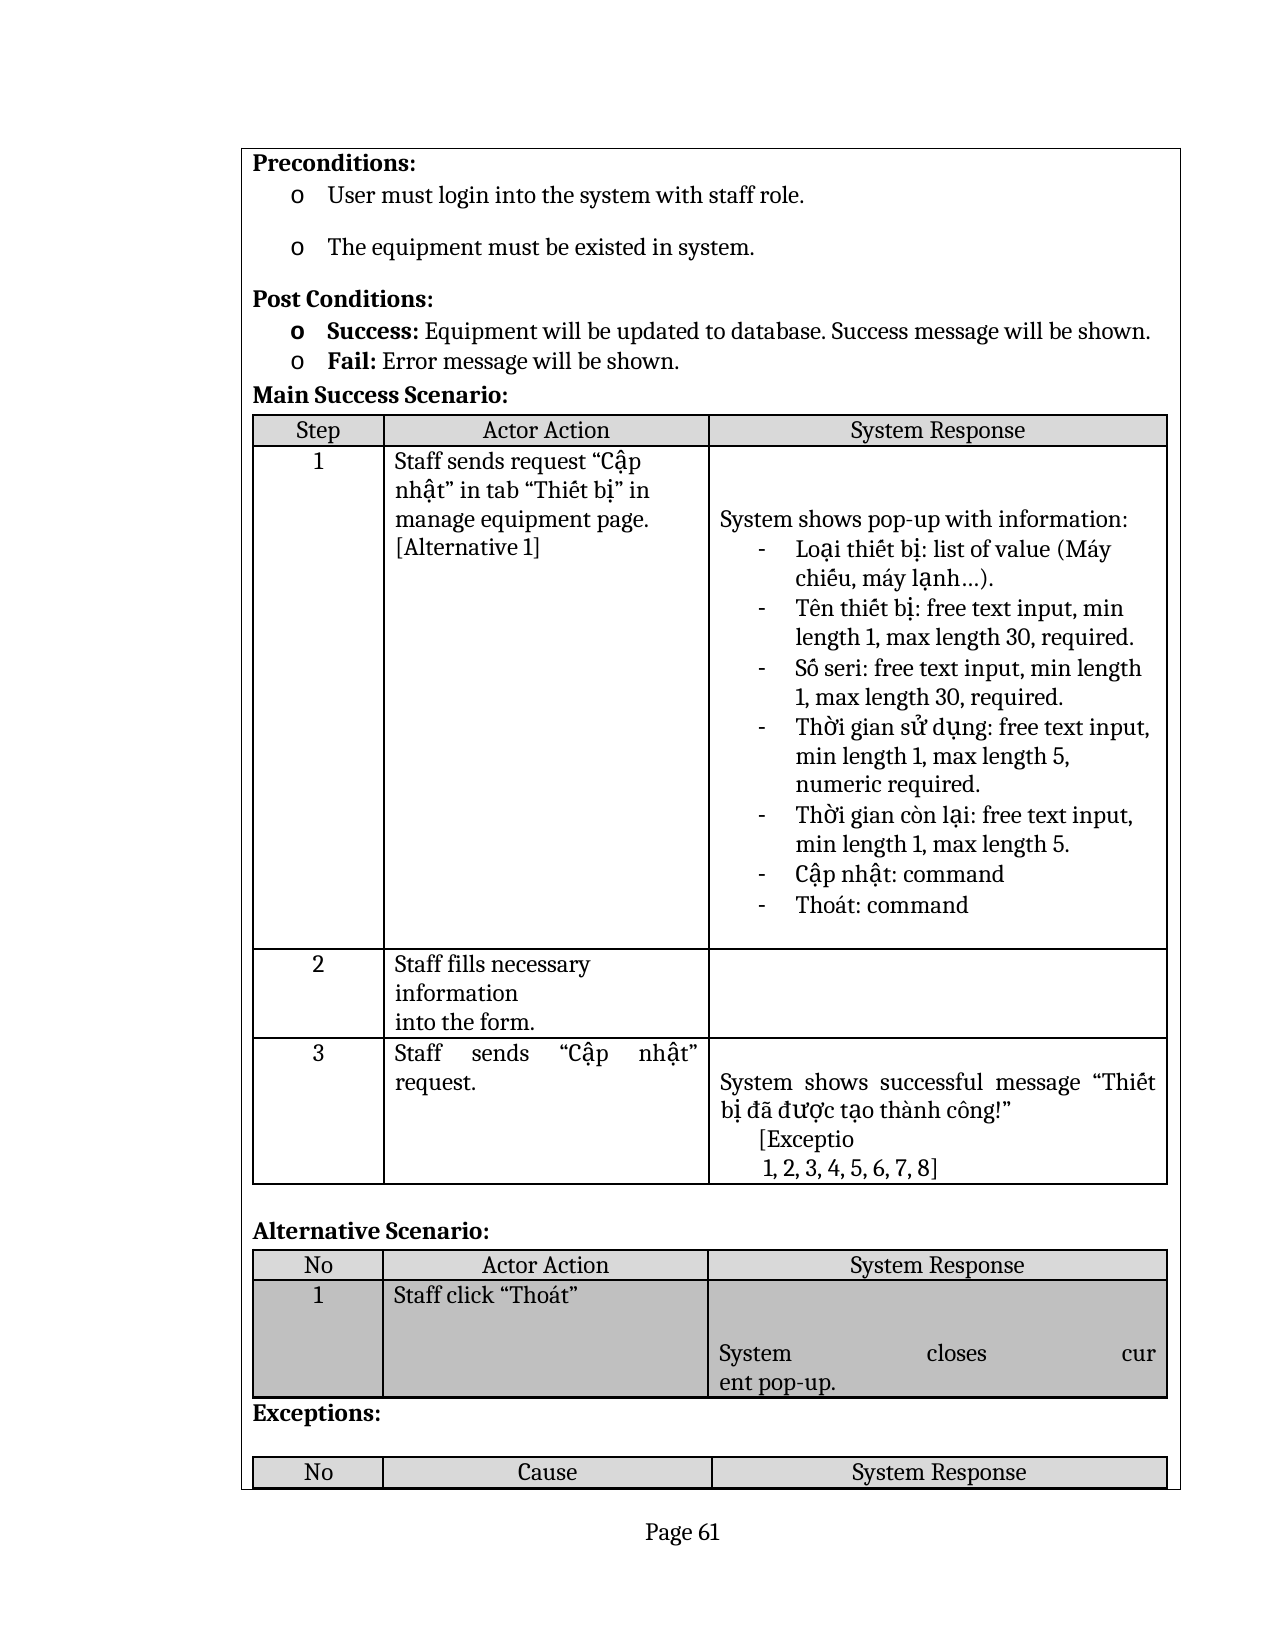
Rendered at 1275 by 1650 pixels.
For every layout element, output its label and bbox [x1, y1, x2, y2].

table_cell [242, 149, 1180, 1489]
